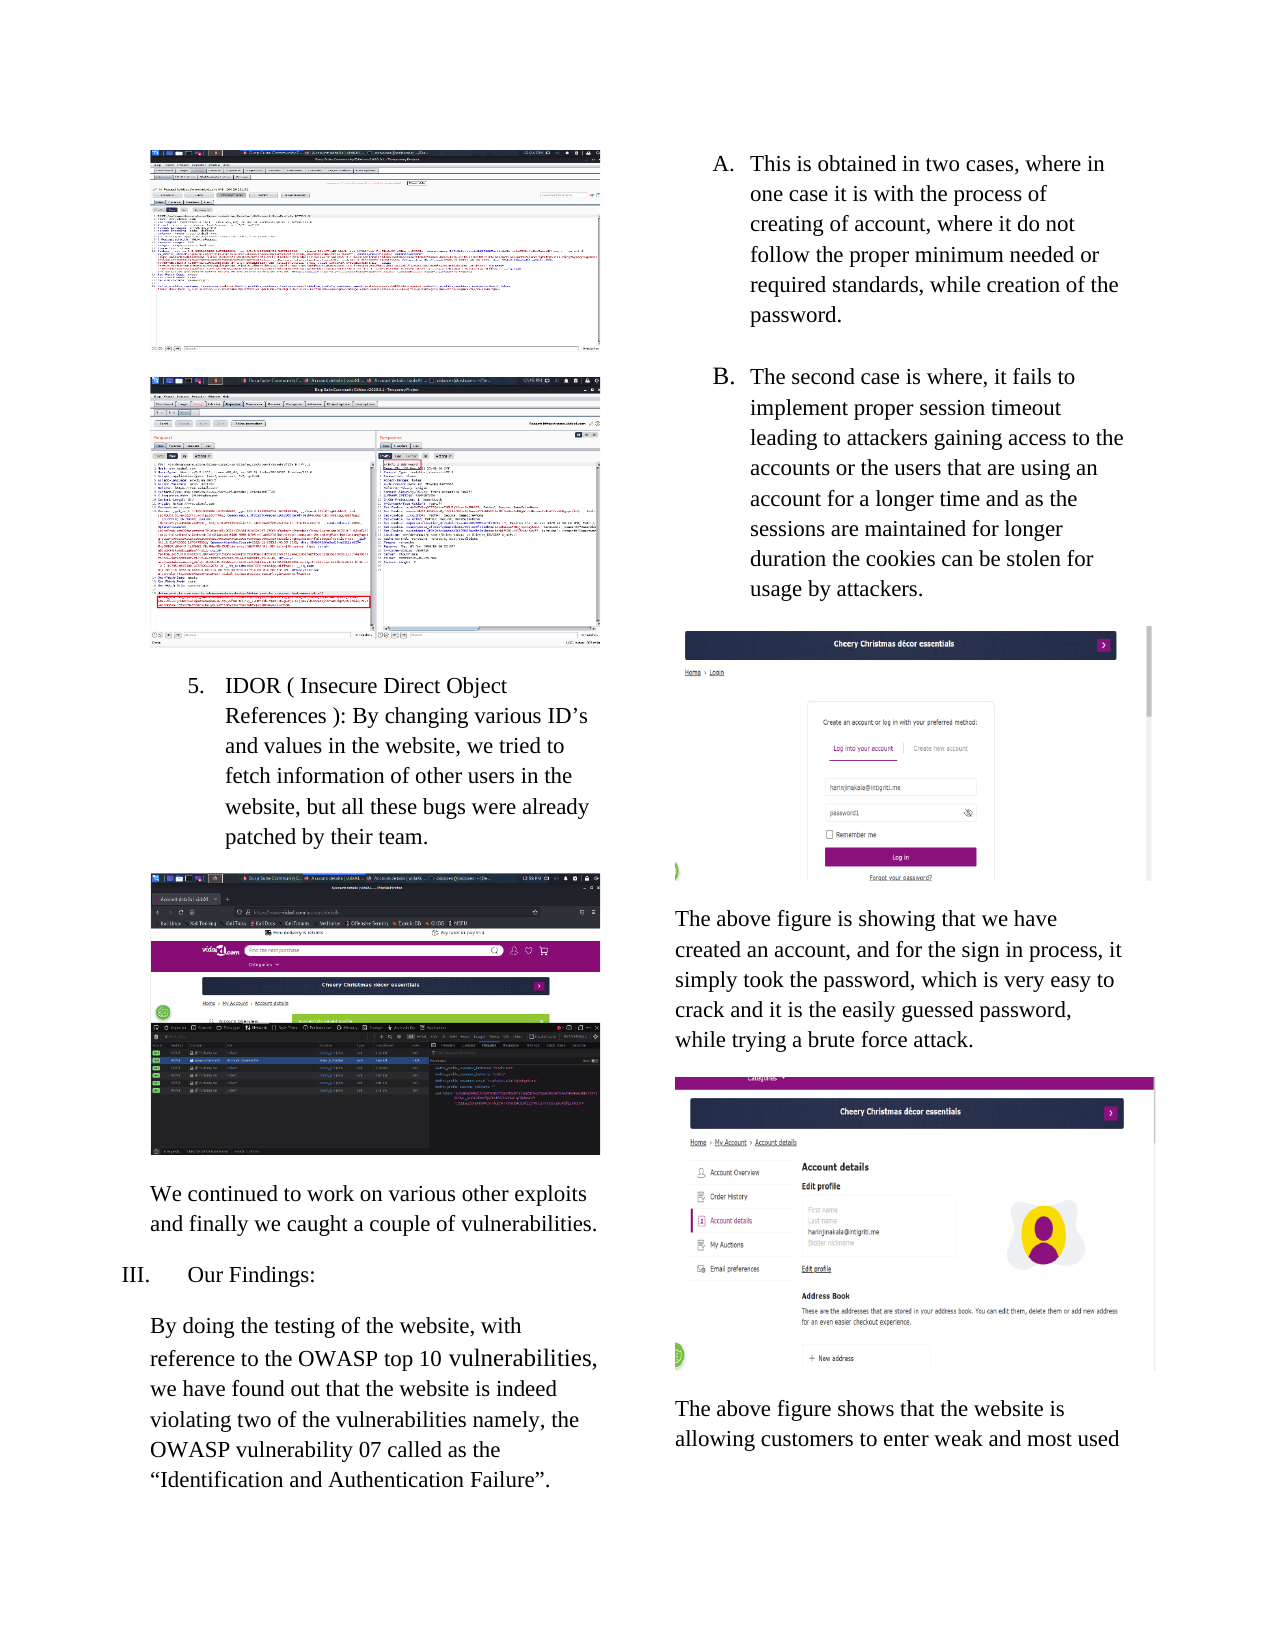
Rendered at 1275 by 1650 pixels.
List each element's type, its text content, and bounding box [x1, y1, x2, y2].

list This is obtained in two cases, where in one case it is with the process of creating of account, where it do not follow the proper minimum needed or required standards, while creation of the password. [712, 150, 1125, 327]
picture [150, 150, 600, 352]
picture [150, 873, 600, 1155]
text By doing the testing of the website, with reference to the OWASP top 10 vulnerabilities, we have found out that the website is indeed violating two of the vulnerabilities namely, the OWASP vulnerability 07 called as the “Identification and Authentication Failure”. [150, 1312, 600, 1492]
text The above figure is showing that we have created an account, and for the sign in process, it simply took the password, which is very easy to crack and it is the easily guessed password, while trying a brute force attack. [675, 906, 1125, 1053]
picture [150, 377, 600, 648]
text We continued to work on various other exploits and finally we caught a couple of vulnerabilities. [150, 1180, 600, 1236]
list The second case is where, it fails to implement proper session timeout leading to attackers gaining access to the accounts or the users that are using an account for a longer time and as the sessions are maintained for longer duration the cookies can be stolen for usage by attackers. [712, 361, 1125, 602]
picture [675, 1077, 1156, 1371]
list IDOR ( Insecure Direct Object References ): By changing various ID’s and values in the website, we tried to fetch information of other users in the website, but all these bugs were already patched by their team. [187, 672, 600, 849]
picture [675, 626, 1152, 881]
list Our Findings: [150, 1261, 600, 1287]
